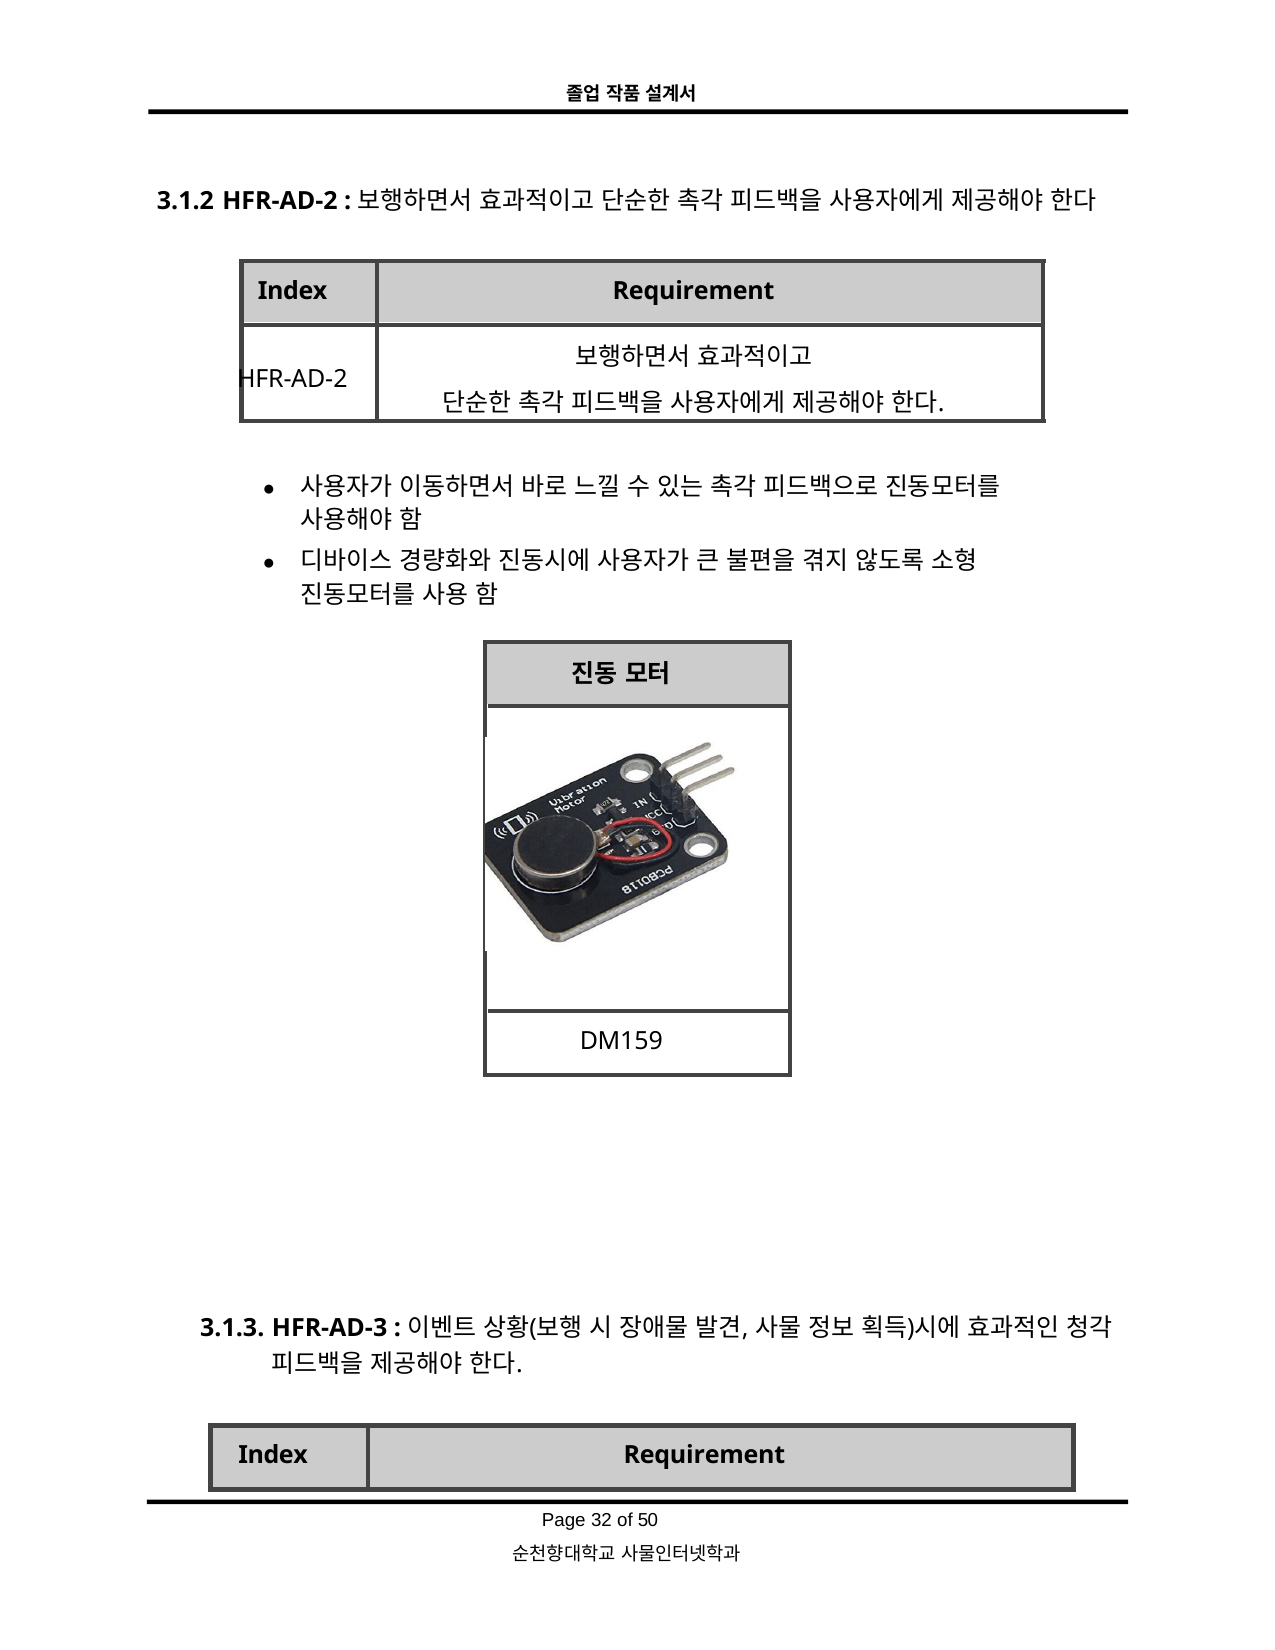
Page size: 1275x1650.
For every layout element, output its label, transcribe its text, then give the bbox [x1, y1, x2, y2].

table_cell DM159 [487, 1010, 788, 1073]
table_header Requirement [370, 1428, 1071, 1487]
list HFR-AD-2 : 보행하면서 효과적이고 단순한 촉각 피드백을 사용자에게 제공해야 한다 [157, 181, 1148, 217]
list 디바이스 경량화와 진동시에 사용자가 큰 불편을 겪지 않도록 소형 진동모터를 사용 함 [262, 542, 1066, 611]
table_cell 보행하면서 효과적이고 단순한 촉각 피드백을 사용자에게 제공해야 한다. [379, 327, 1041, 419]
table_header 진동 모터 [487, 644, 788, 704]
table_cell [487, 705, 788, 1008]
picture [485, 737, 738, 951]
table_cell HFR-AD-2 [244, 327, 375, 419]
table_header Index [244, 263, 375, 322]
table_header Requirement [379, 263, 1041, 322]
list HFR-AD-3 : 이벤트 상황(보행 시 장애물 발견, 사물 정보 획득)시에 효과적인 청각 피드백을 제공해야 한다. [200, 1307, 1143, 1380]
list 사용자가 이동하면서 바로 느낄 수 있는 촉각 피드백으로 진동모터를 사용해야 함 [262, 467, 1066, 536]
table_header Index [213, 1428, 366, 1487]
